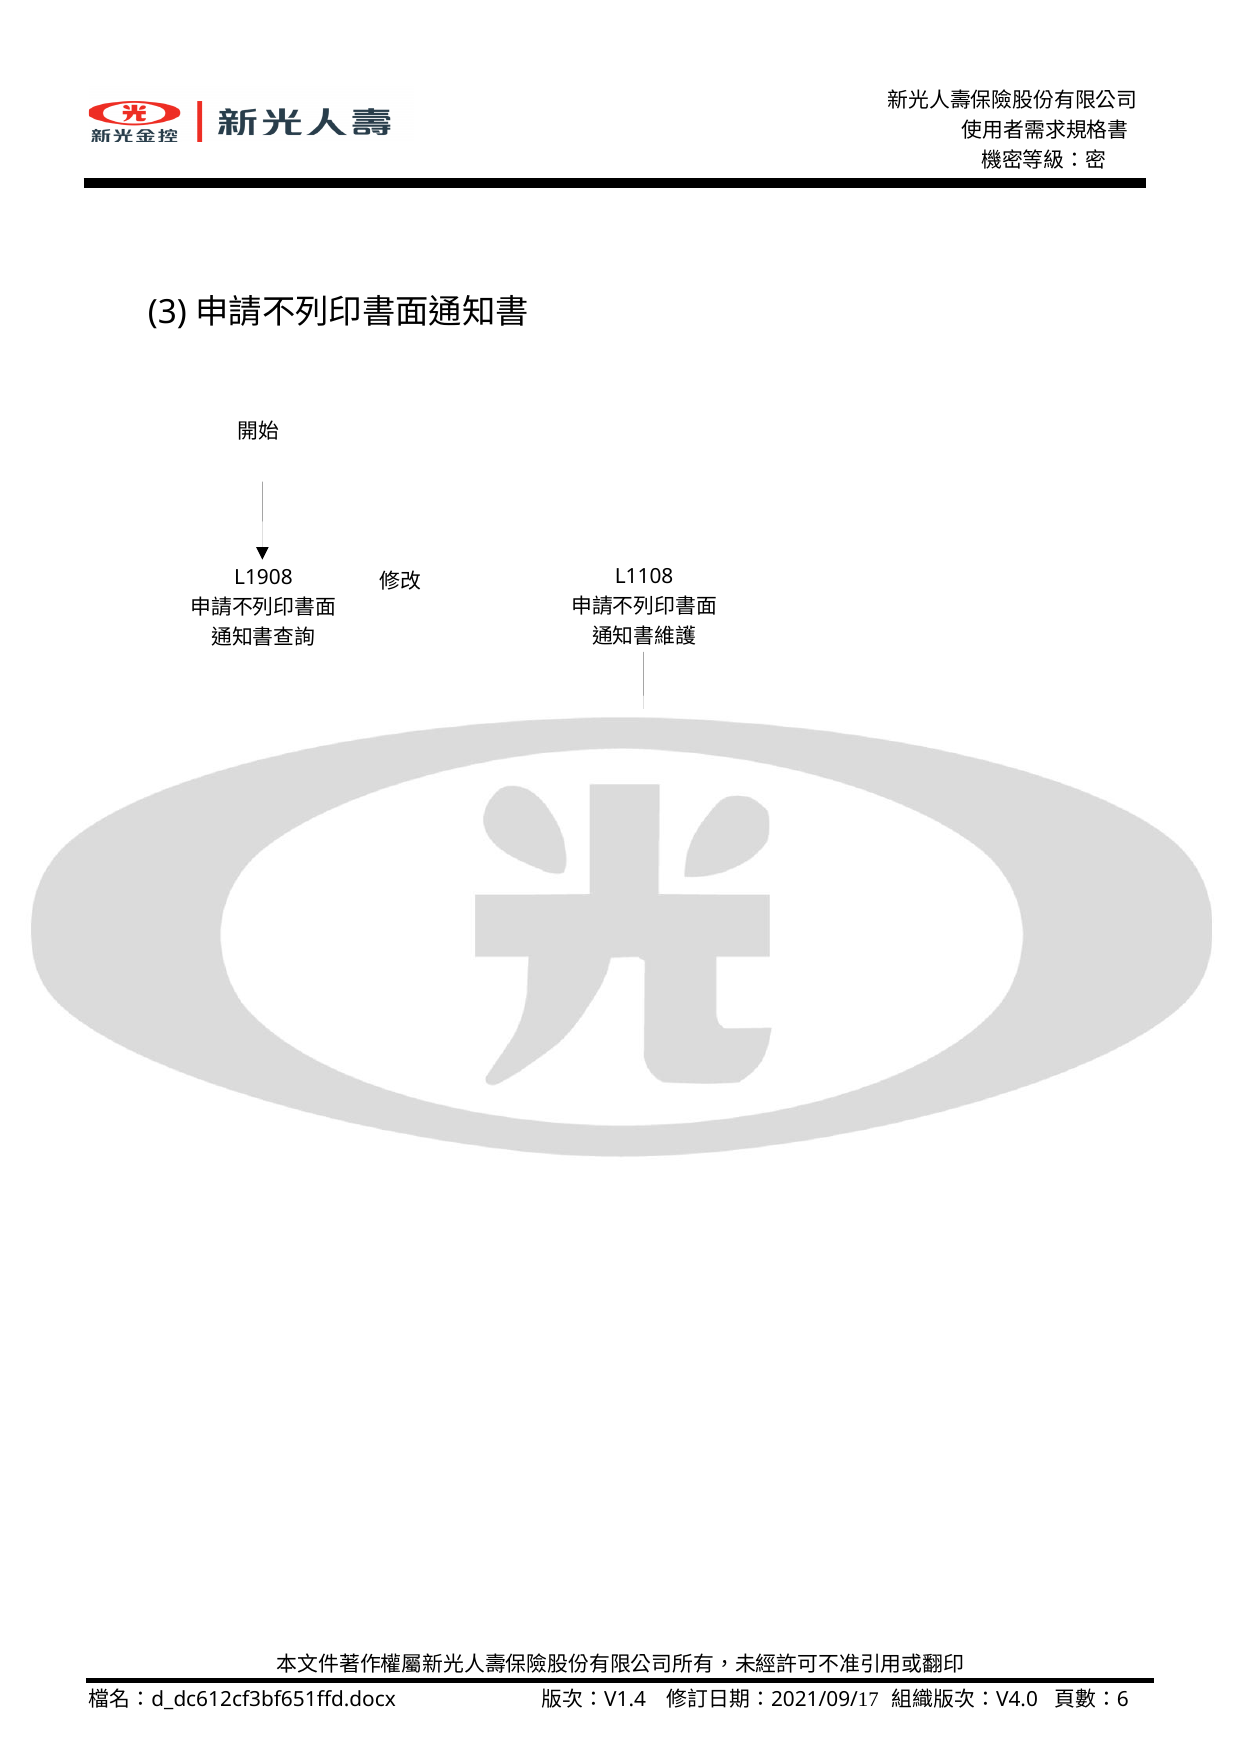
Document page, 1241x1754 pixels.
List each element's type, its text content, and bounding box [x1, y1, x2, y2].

subtitle 申請不列印書面通知書 [148, 285, 1152, 334]
picture [88, 86, 414, 142]
picture [25, 709, 1215, 1163]
